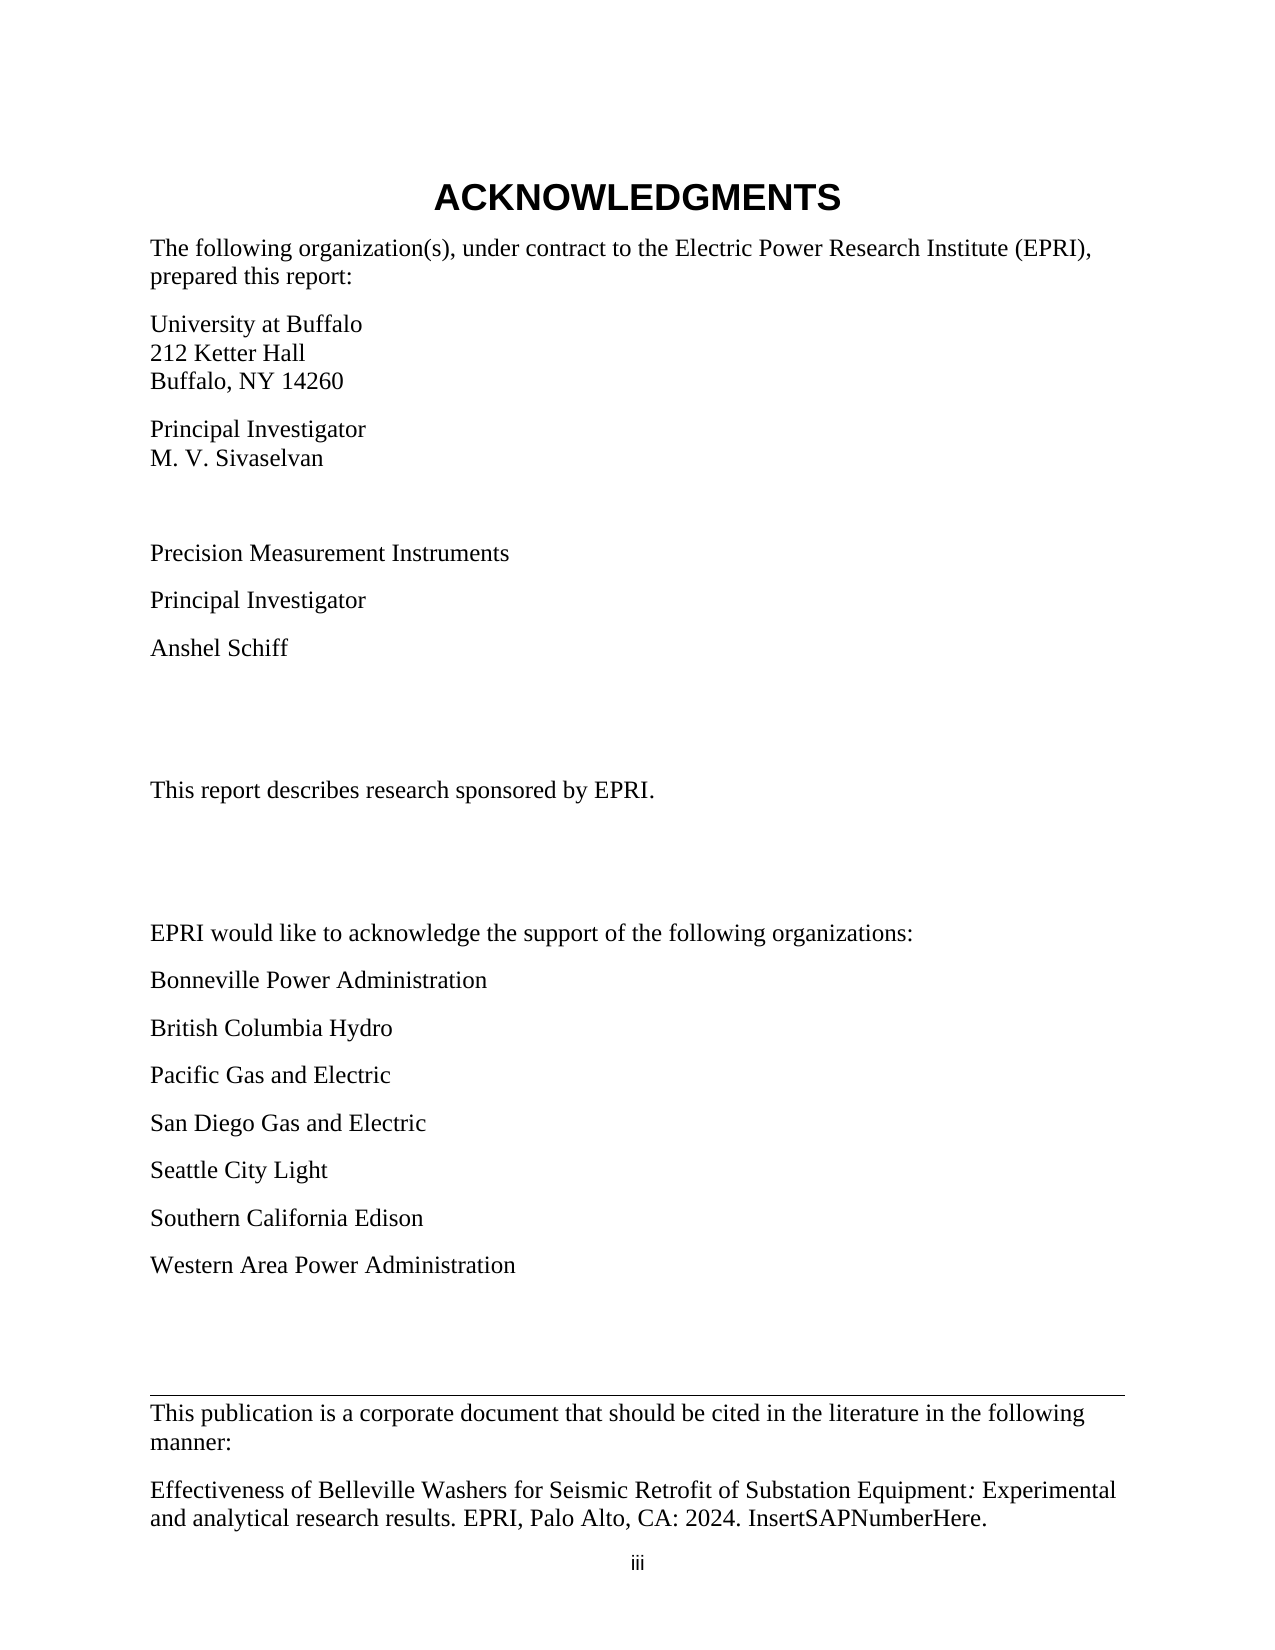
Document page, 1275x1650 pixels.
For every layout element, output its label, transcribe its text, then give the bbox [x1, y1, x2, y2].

text Principal Investigator [150, 585, 1125, 614]
text Seattle City Light [150, 1155, 1125, 1184]
title Acknowledgments [150, 175, 1125, 218]
text Anshel Schiff [150, 633, 1125, 661]
text Western Area Power Administration [150, 1250, 1125, 1279]
text Precision Measurement Instruments [150, 538, 1125, 566]
text Southern California Edison [150, 1203, 1125, 1231]
text British Columbia Hydro [150, 1013, 1125, 1041]
text Principal Investigator M. V. Sivaselvan [150, 414, 1125, 471]
text San Diego Gas and Electric [150, 1108, 1125, 1136]
text EPRI would like to acknowledge the support of the following organizations: [150, 918, 1125, 946]
text University at Buffalo 212 Ketter Hall Buffalo, NY 14260 [150, 309, 1125, 395]
text This report describes research sponsored by EPRI. [150, 775, 1125, 804]
text Bonneville Power Administration [150, 965, 1125, 994]
text The following organization(s), under contract to the Electric Power Research Institute (EPRI), prepared this report: [150, 233, 1125, 290]
text Pacific Gas and Electric [150, 1060, 1125, 1089]
